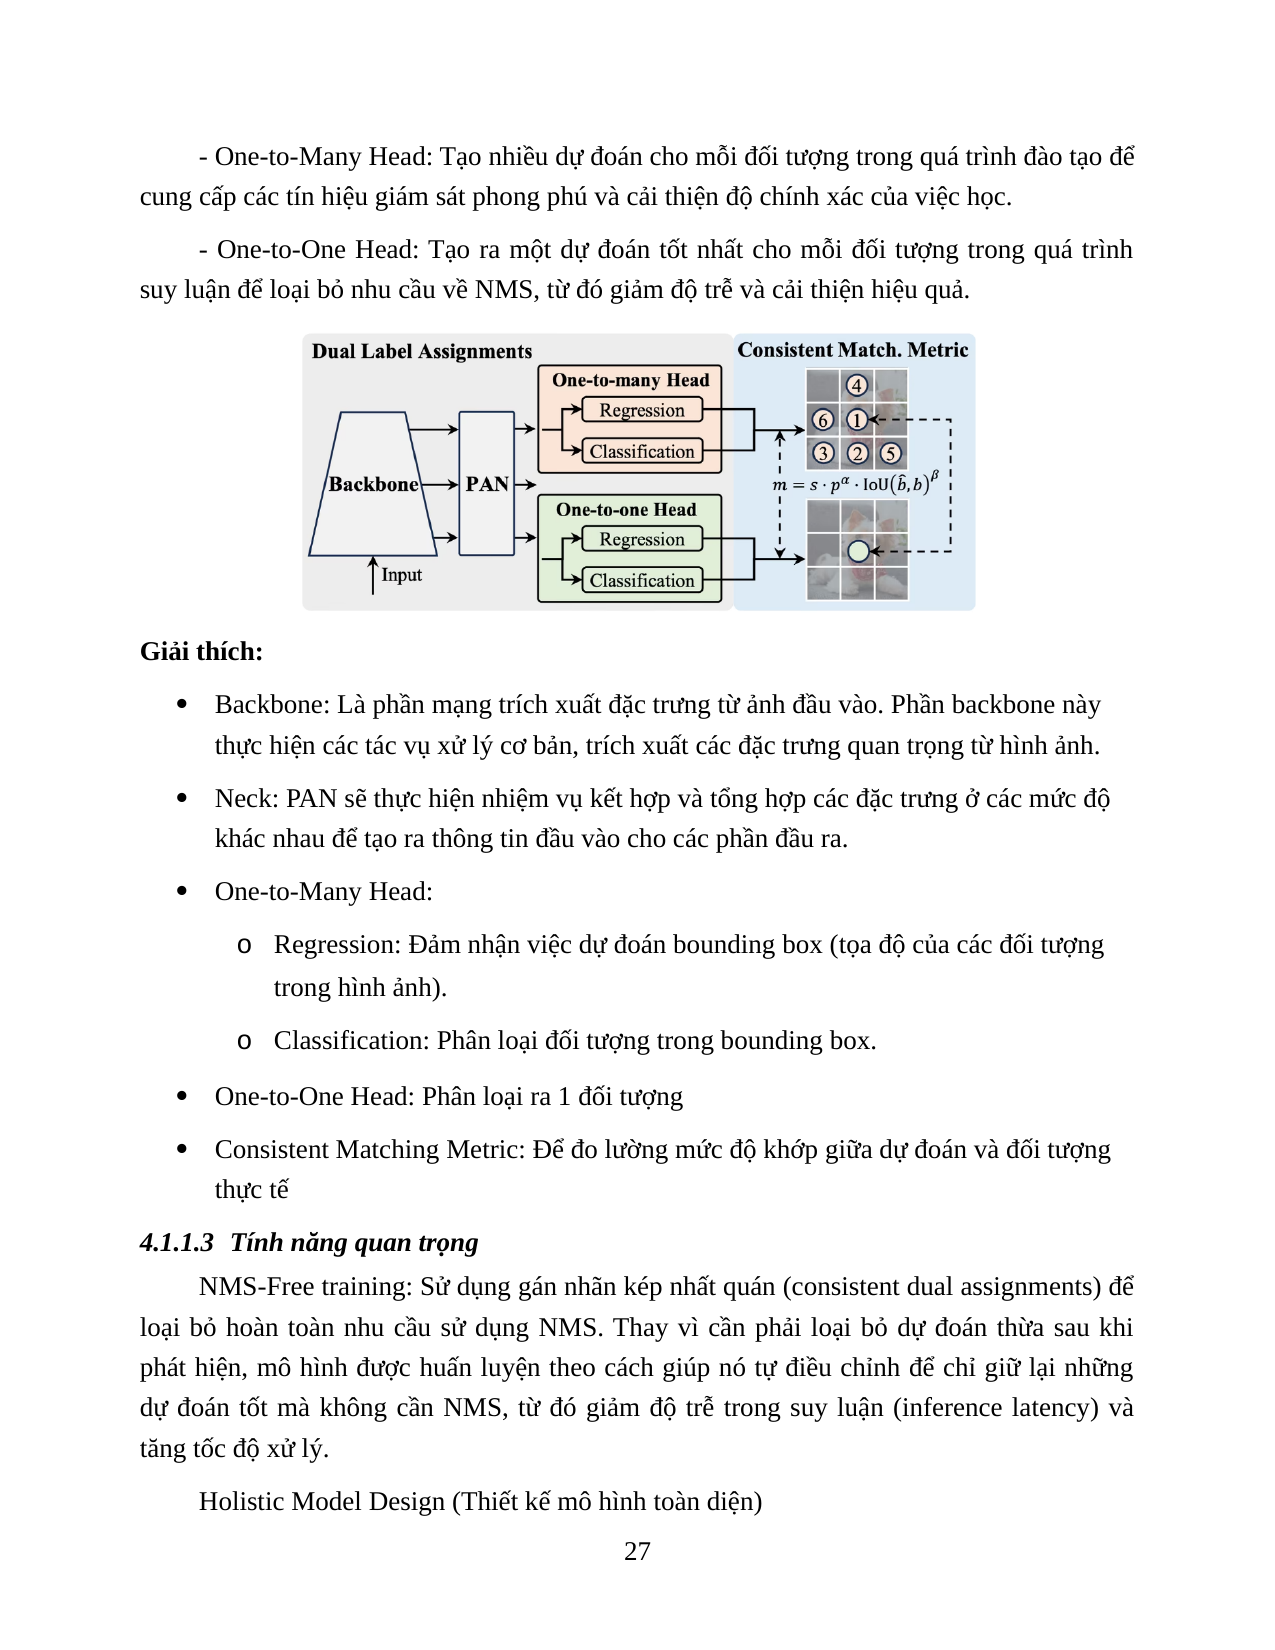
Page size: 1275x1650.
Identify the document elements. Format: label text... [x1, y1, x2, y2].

list Regression: Đảm nhận việc dự đoán bounding box (tọa độ của các đối tượng trong hình ảnh). [236, 928, 1135, 1002]
list Neck: PAN sẽ thực hiện nhiệm vụ kết hợp và tổng hợp các đặc trưng ở các mức độ khác nhau để tạo ra thông tin đầu vào cho các phần đầu ra. [177, 782, 1135, 853]
list Backbone: Là phần mạng trích xuất đặc trưng từ ảnh đầu vào. Phần backbone này thực hiện các tác vụ xử lý cơ bản, trích xuất các đặc trưng quan trọng từ hình ảnh. [177, 688, 1135, 760]
text - One-to-Many Head: Tạo nhiều dự đoán cho mỗi đối tượng trong quá trình đào tạo để cung cấp các tín hiệu giám sát phong phú và cải thiện độ chính xác của việc học. [139, 139, 1135, 211]
picture [296, 326, 979, 614]
text NMS-Free training: Sử dụng gán nhãn kép nhất quán (consistent dual assignments) để loại bỏ hoàn toàn nhu cầu sử dụng NMS. Thay vì cần phải loại bỏ dự đoán thừa sau khi phát hiện, mô hình được huấn luyện theo cách giúp nó tự điều chỉnh để chỉ giữ lại những dự đoán tốt mà không cần NMS, từ đó giảm độ trễ trong suy luận (inference latency) và tăng tốc độ xử lý. [139, 1270, 1135, 1463]
subtitle Tính năng quan trọng [139, 1227, 1135, 1258]
text - One-to-One Head: Tạo ra một dự đoán tốt nhất cho mỗi đối tượng trong quá trình suy luận để loại bỏ nhu cầu về NMS, từ đó giảm độ trễ và cải thiện hiệu quả. [139, 233, 1135, 304]
text Holistic Model Design (Thiết kế mô hình toàn diện) [139, 1485, 1135, 1516]
text Giải thích: [139, 636, 1135, 667]
list Classification: Phân loại đối tượng trong bounding box. [236, 1024, 1135, 1057]
list Consistent Matching Metric: Để đo lường mức độ khớp giữa dự đoán và đối tượng thực tế [177, 1133, 1135, 1205]
list One-to-Many Head: [177, 875, 1135, 907]
list One-to-One Head: Phân loại ra 1 đối tượng [177, 1080, 1135, 1111]
